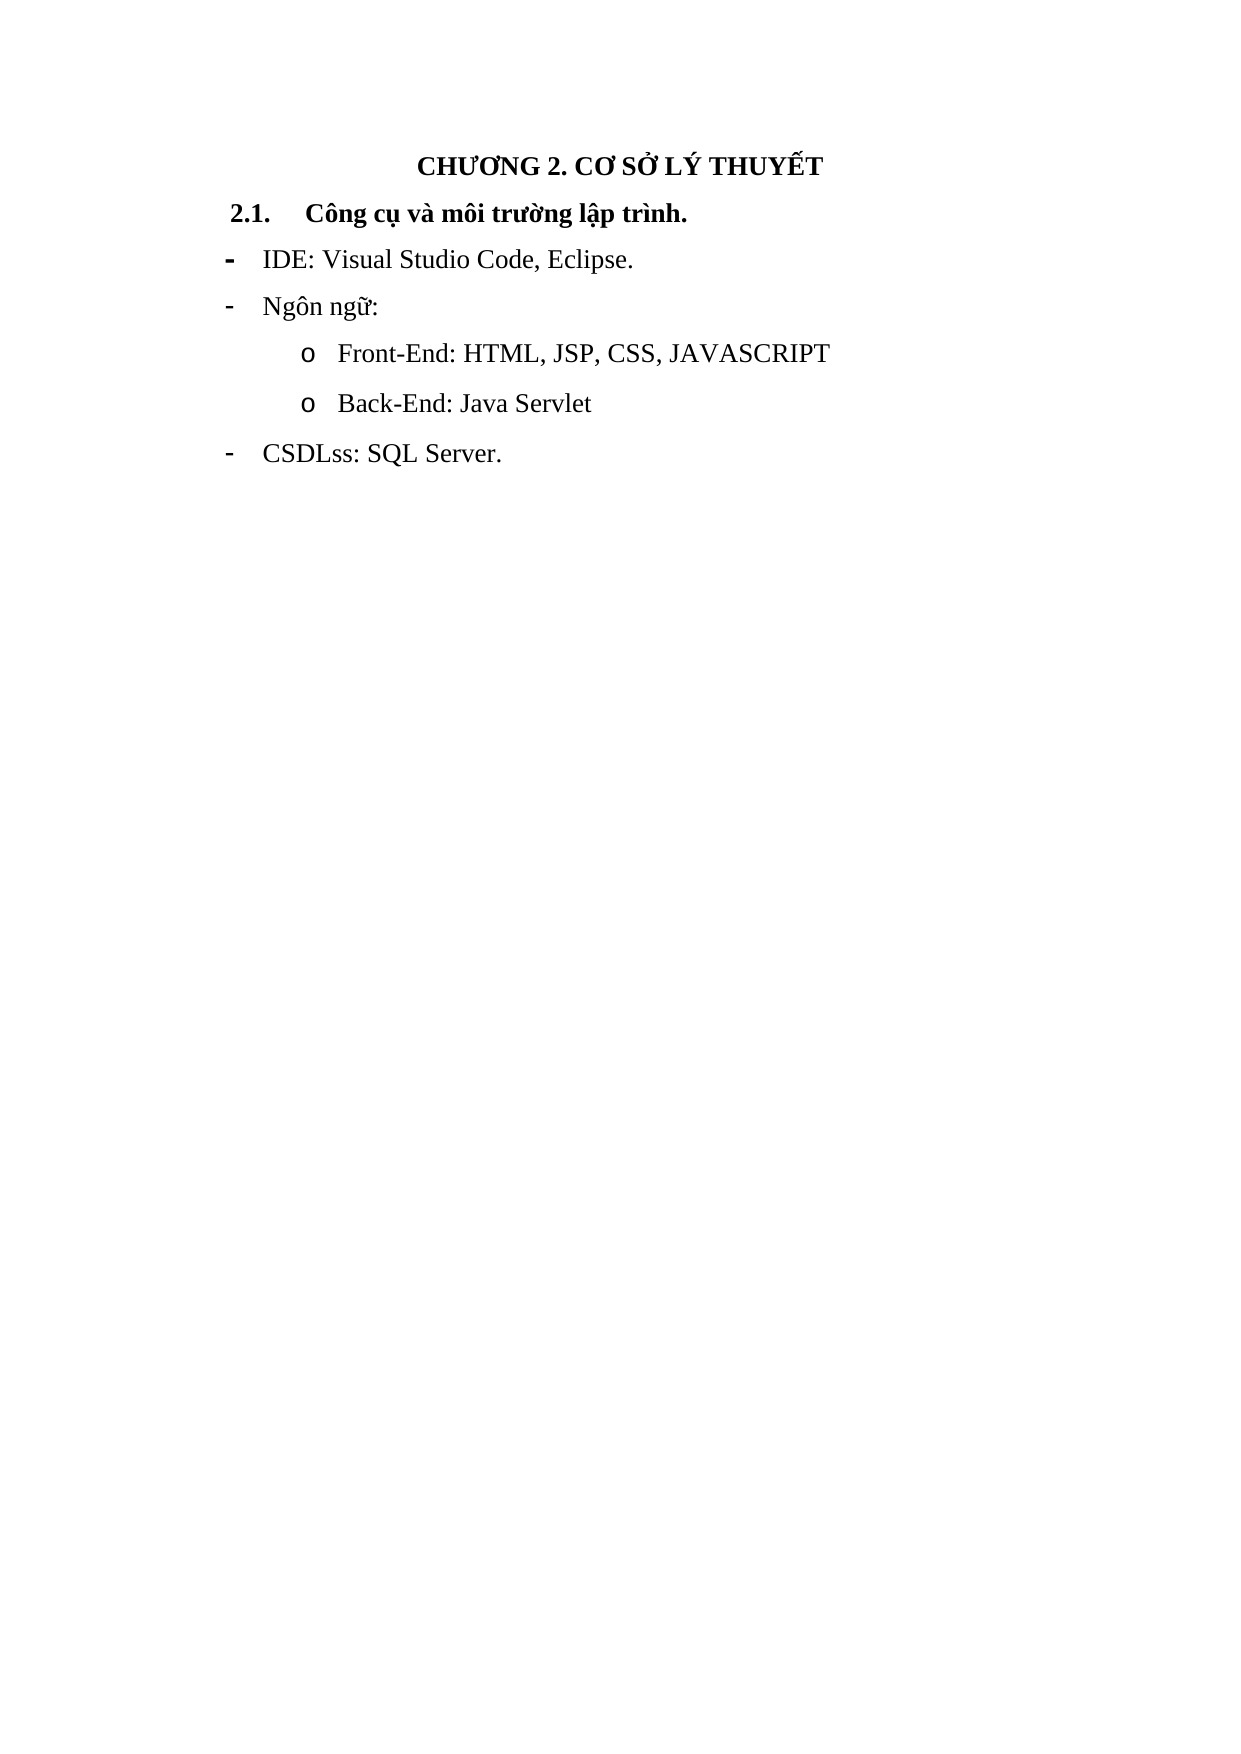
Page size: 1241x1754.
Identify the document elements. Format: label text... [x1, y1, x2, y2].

list Ngôn ngữ: [225, 290, 1053, 321]
subtitle CHƯƠNG 2. CƠ SỞ LÝ THUYẾT [187, 150, 1053, 181]
list Công cụ và môi trường lập trình. [230, 197, 1053, 228]
list Back-End: Java Servlet [300, 387, 1053, 421]
list IDE: Visual Studio Code, Eclipse. [225, 243, 1053, 274]
list Front-End: HTML, JSP, CSS, JAVASCRIPT [300, 337, 1053, 371]
list CSDLss: SQL Server. [225, 437, 1053, 468]
